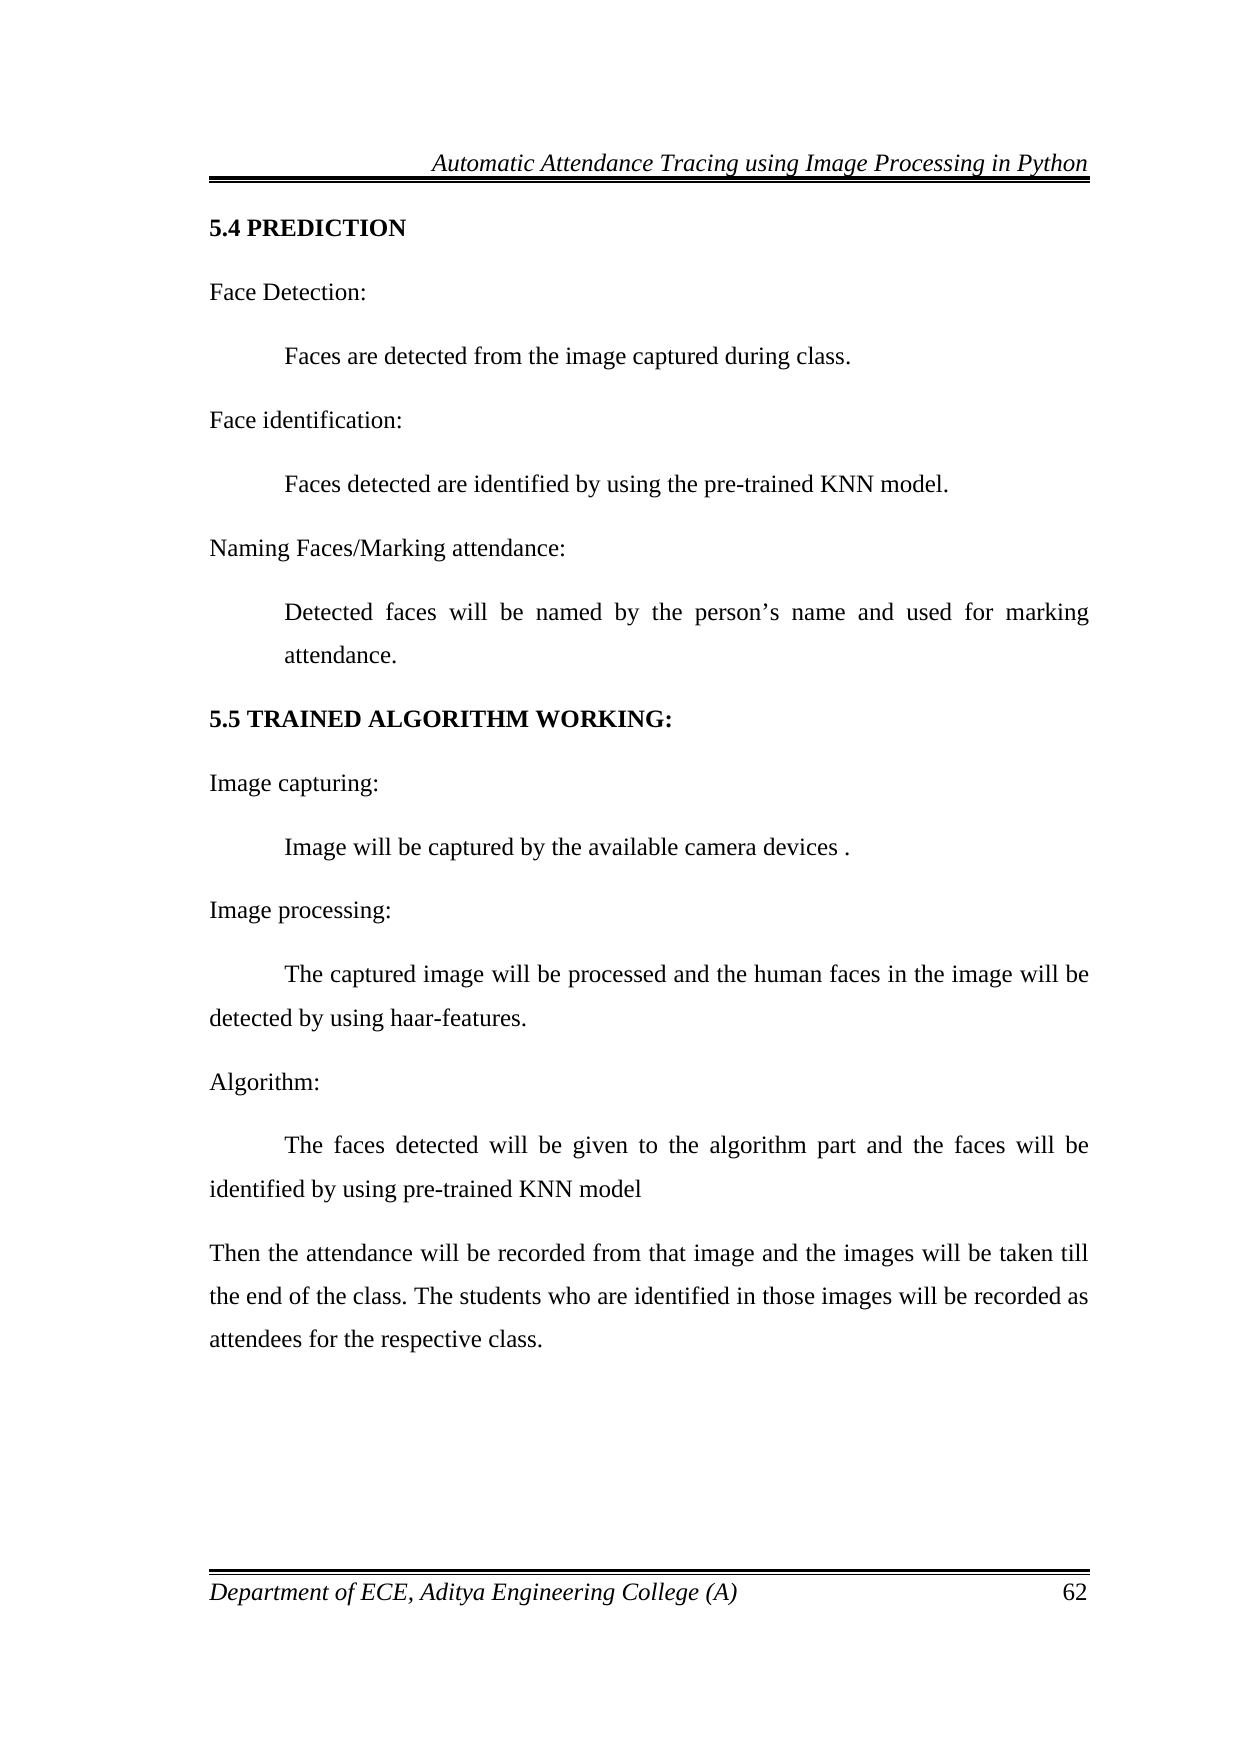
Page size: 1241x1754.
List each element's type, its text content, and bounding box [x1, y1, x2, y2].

text Image will be captured by the available camera devices . [209, 832, 1090, 860]
text 5.5 TRAINED ALGORITHM WORKING: [209, 704, 1090, 732]
text Face Detection: [209, 277, 1090, 306]
text Image processing: [209, 896, 1090, 924]
text Image capturing: [209, 768, 1090, 796]
text 5.4 PREDICTION [209, 213, 1090, 242]
text The captured image will be processed and the human faces in the image will be detected by using haar-features. [209, 959, 1090, 1031]
text The faces detected will be given to the algorithm part and the faces will be identified by using pre-trained KNN model [209, 1131, 1090, 1202]
text Face identification: [209, 405, 1090, 433]
text Naming Faces/Marking attendance: [209, 533, 1090, 561]
text Then the attendance will be recorded from that image and the images will be taken till the end of the class. The students who are identified in those images will be recorded as attendees for the respective class. [209, 1238, 1090, 1353]
text Algorithm: [209, 1067, 1090, 1095]
text Detected faces will be named by the person’s name and used for marking attendance. [284, 597, 1090, 668]
text Faces detected are identified by using the pre-trained KNN model. [209, 469, 1090, 497]
text Faces are detected from the image captured during class. [209, 341, 1090, 369]
